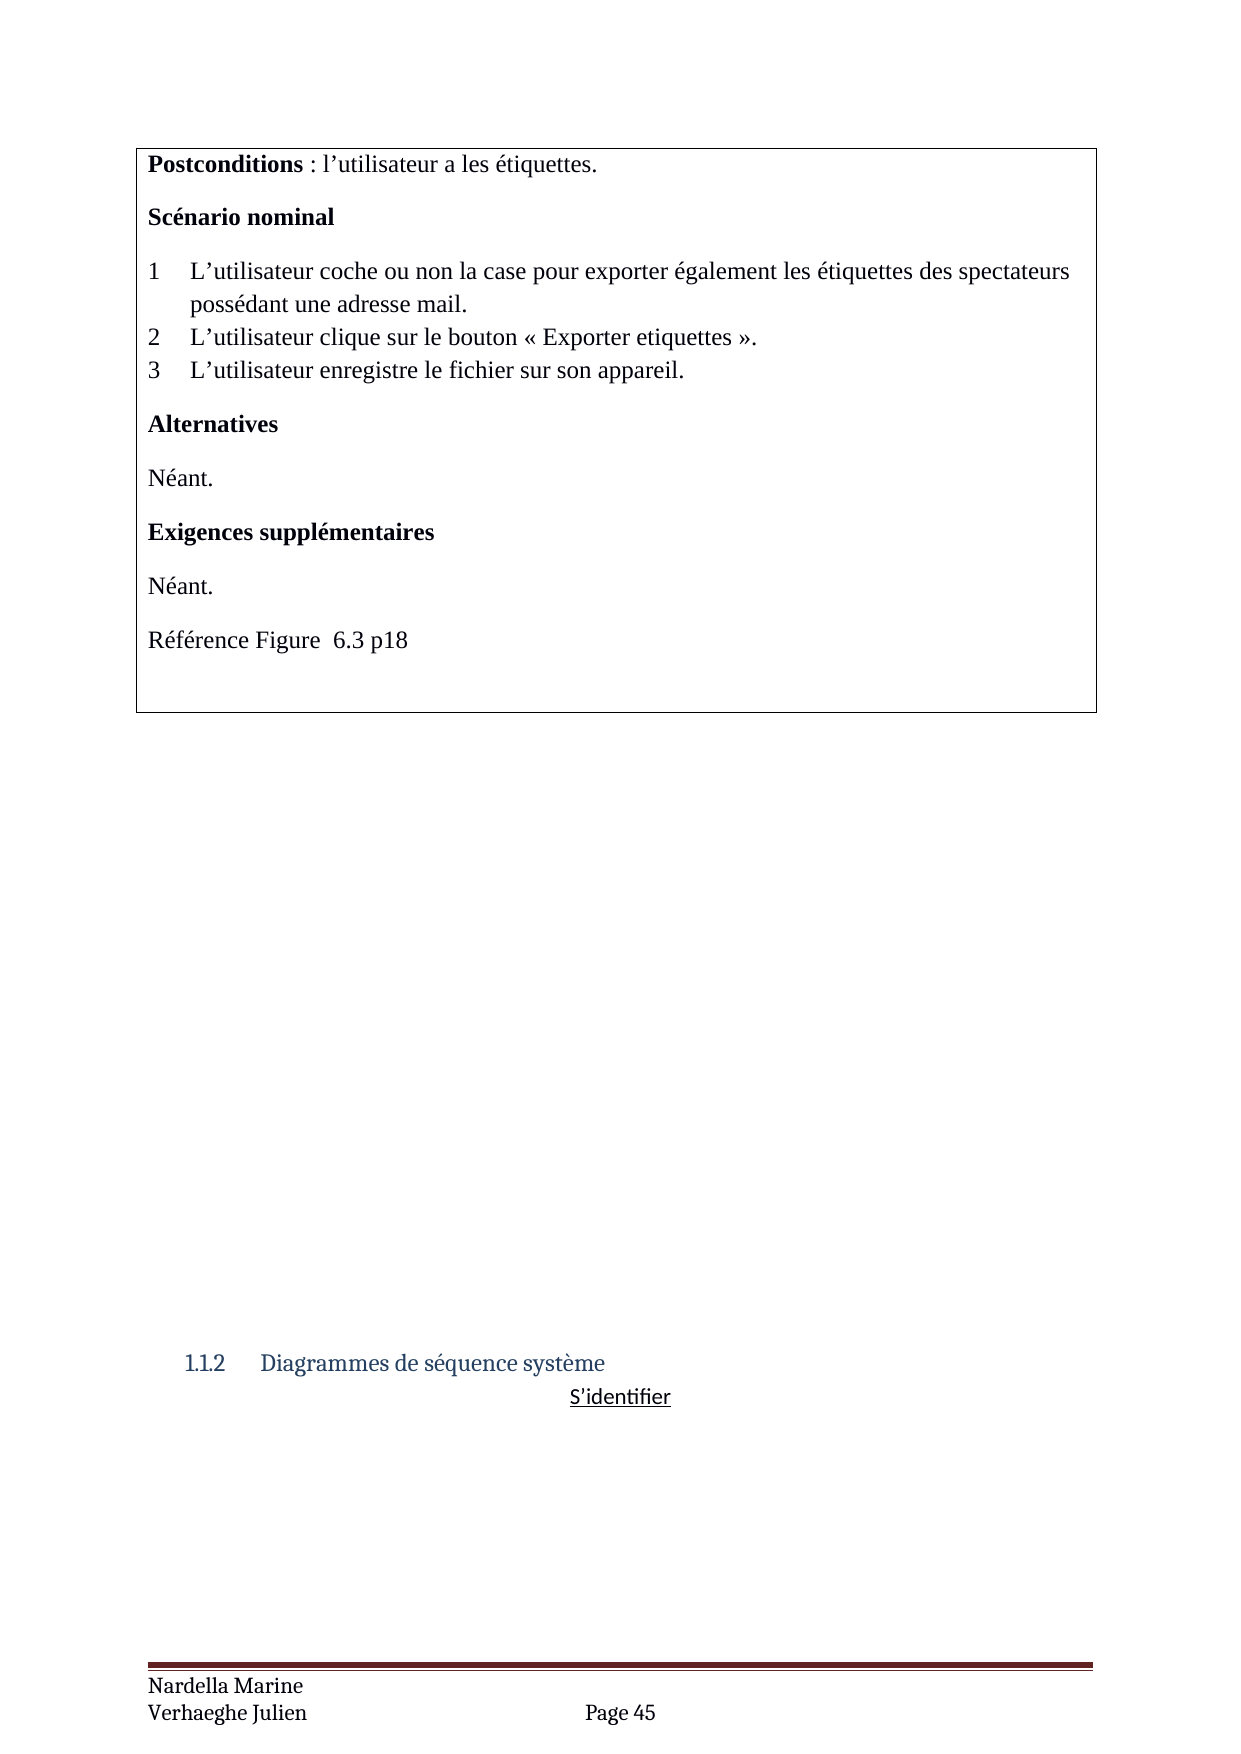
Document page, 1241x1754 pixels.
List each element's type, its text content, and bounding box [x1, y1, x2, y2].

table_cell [137, 149, 1096, 712]
text S’identifier [148, 1382, 1093, 1410]
subtitle Diagrammes de séquence système [185, 1349, 1093, 1378]
